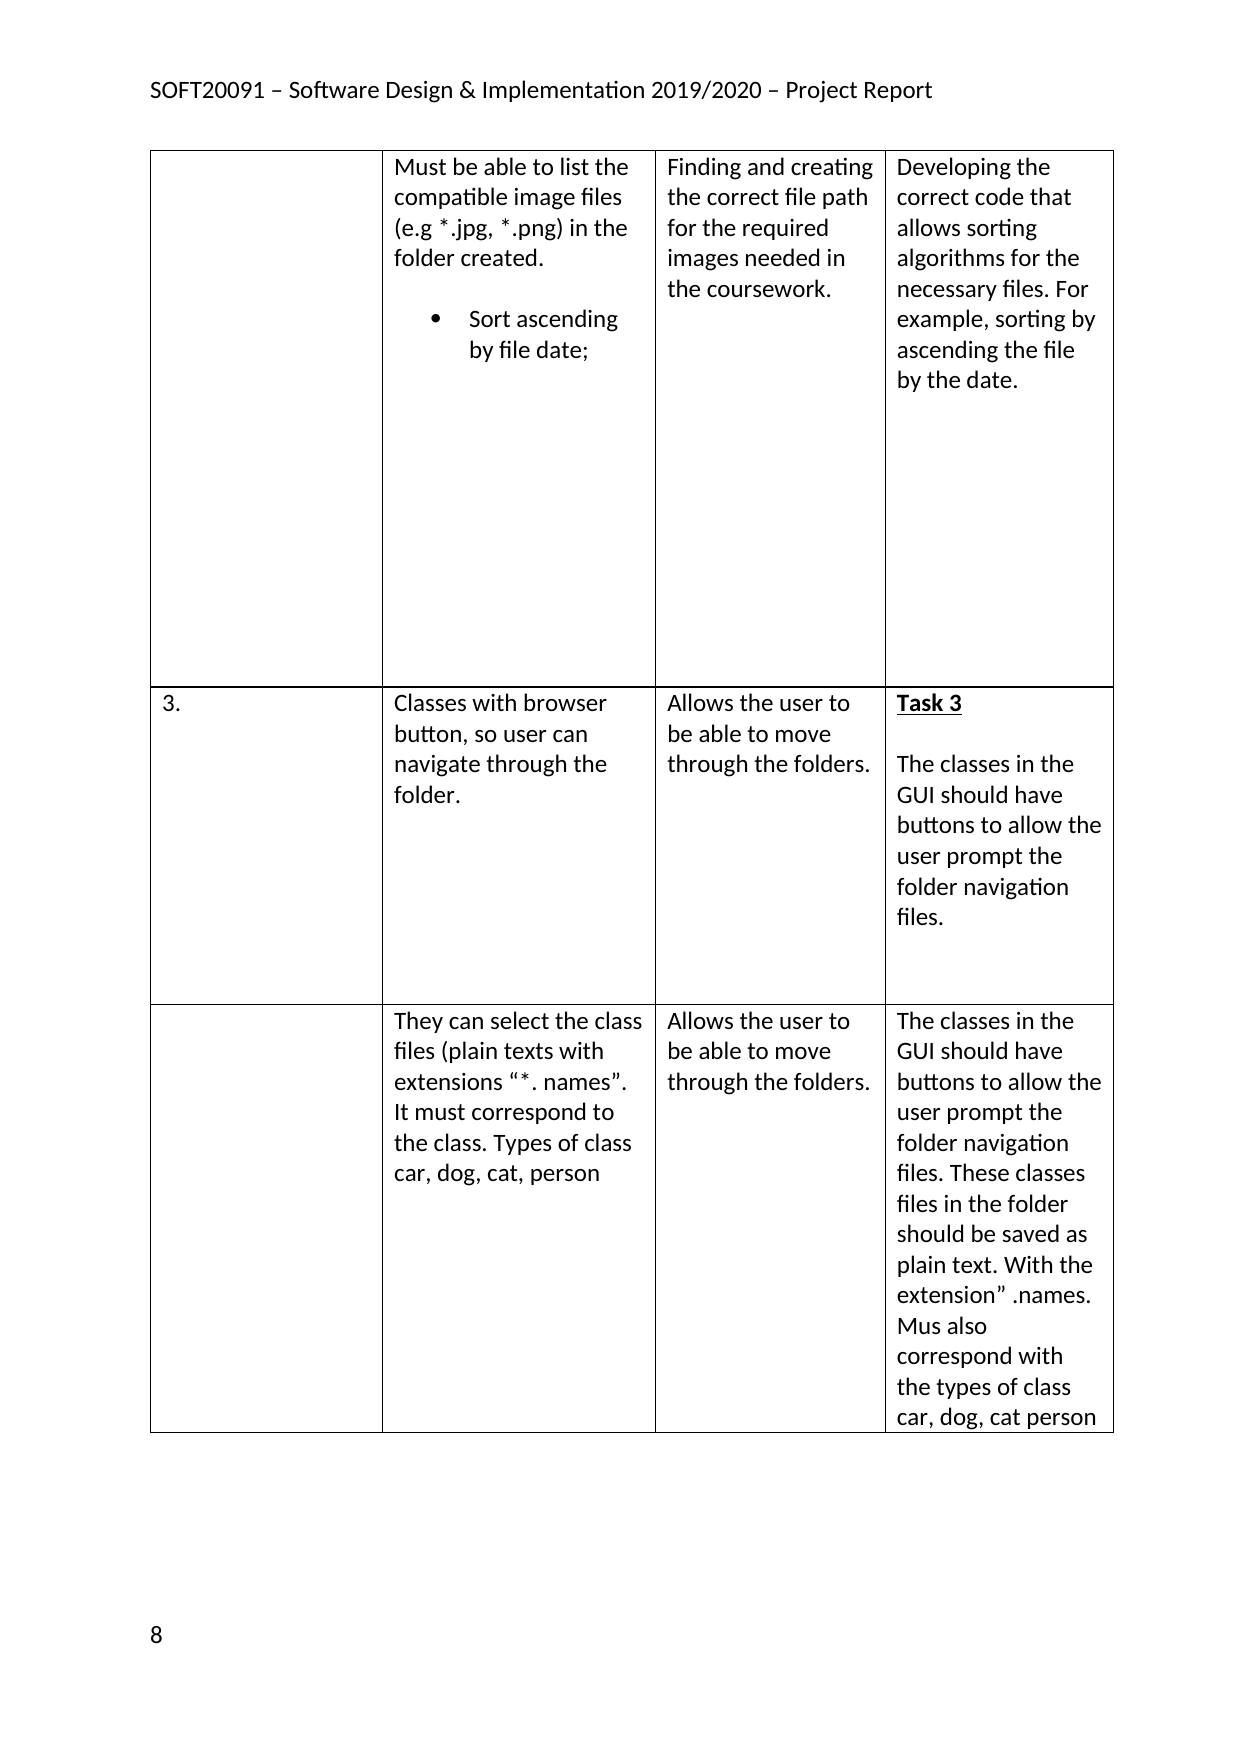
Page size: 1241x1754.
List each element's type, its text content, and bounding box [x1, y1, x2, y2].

table_cell The classes in the GUI should have buttons to allow the user prompt the folder navigation files. These classes files in the folder should be saved as plain text. With the extension” .names. Mus also correspond with the types of class car, dog, cat person [886, 1005, 1113, 1432]
table_cell Classes with browser button, so user can navigate through the folder. [383, 688, 655, 1004]
table_cell 3. [151, 688, 382, 1004]
table_cell Allows the user to be able to move through the folders. [656, 688, 885, 1004]
table_cell Finding and creating the correct file path for the required images needed in the coursework. [656, 151, 885, 686]
table_cell [151, 1005, 382, 1432]
table_cell [151, 151, 382, 686]
table_cell Allows the user to be able to move through the folders. [656, 1005, 885, 1432]
table_cell Developing the correct code that allows sorting algorithms for the necessary files. For example, sorting by ascending the file by the date. [886, 151, 1113, 686]
table_cell Task 3 The classes in the GUI should have buttons to allow the user prompt the folder navigation files. [886, 688, 1113, 1004]
table_cell Must be able to list the compatible image files (e.g *.jpg, *.png) in the folder created. Sort ascending by file date; [383, 151, 655, 686]
table_cell They can select the class files (plain texts with extensions “*. names”. It must correspond to the class. Types of class car, dog, cat, person [383, 1005, 655, 1432]
